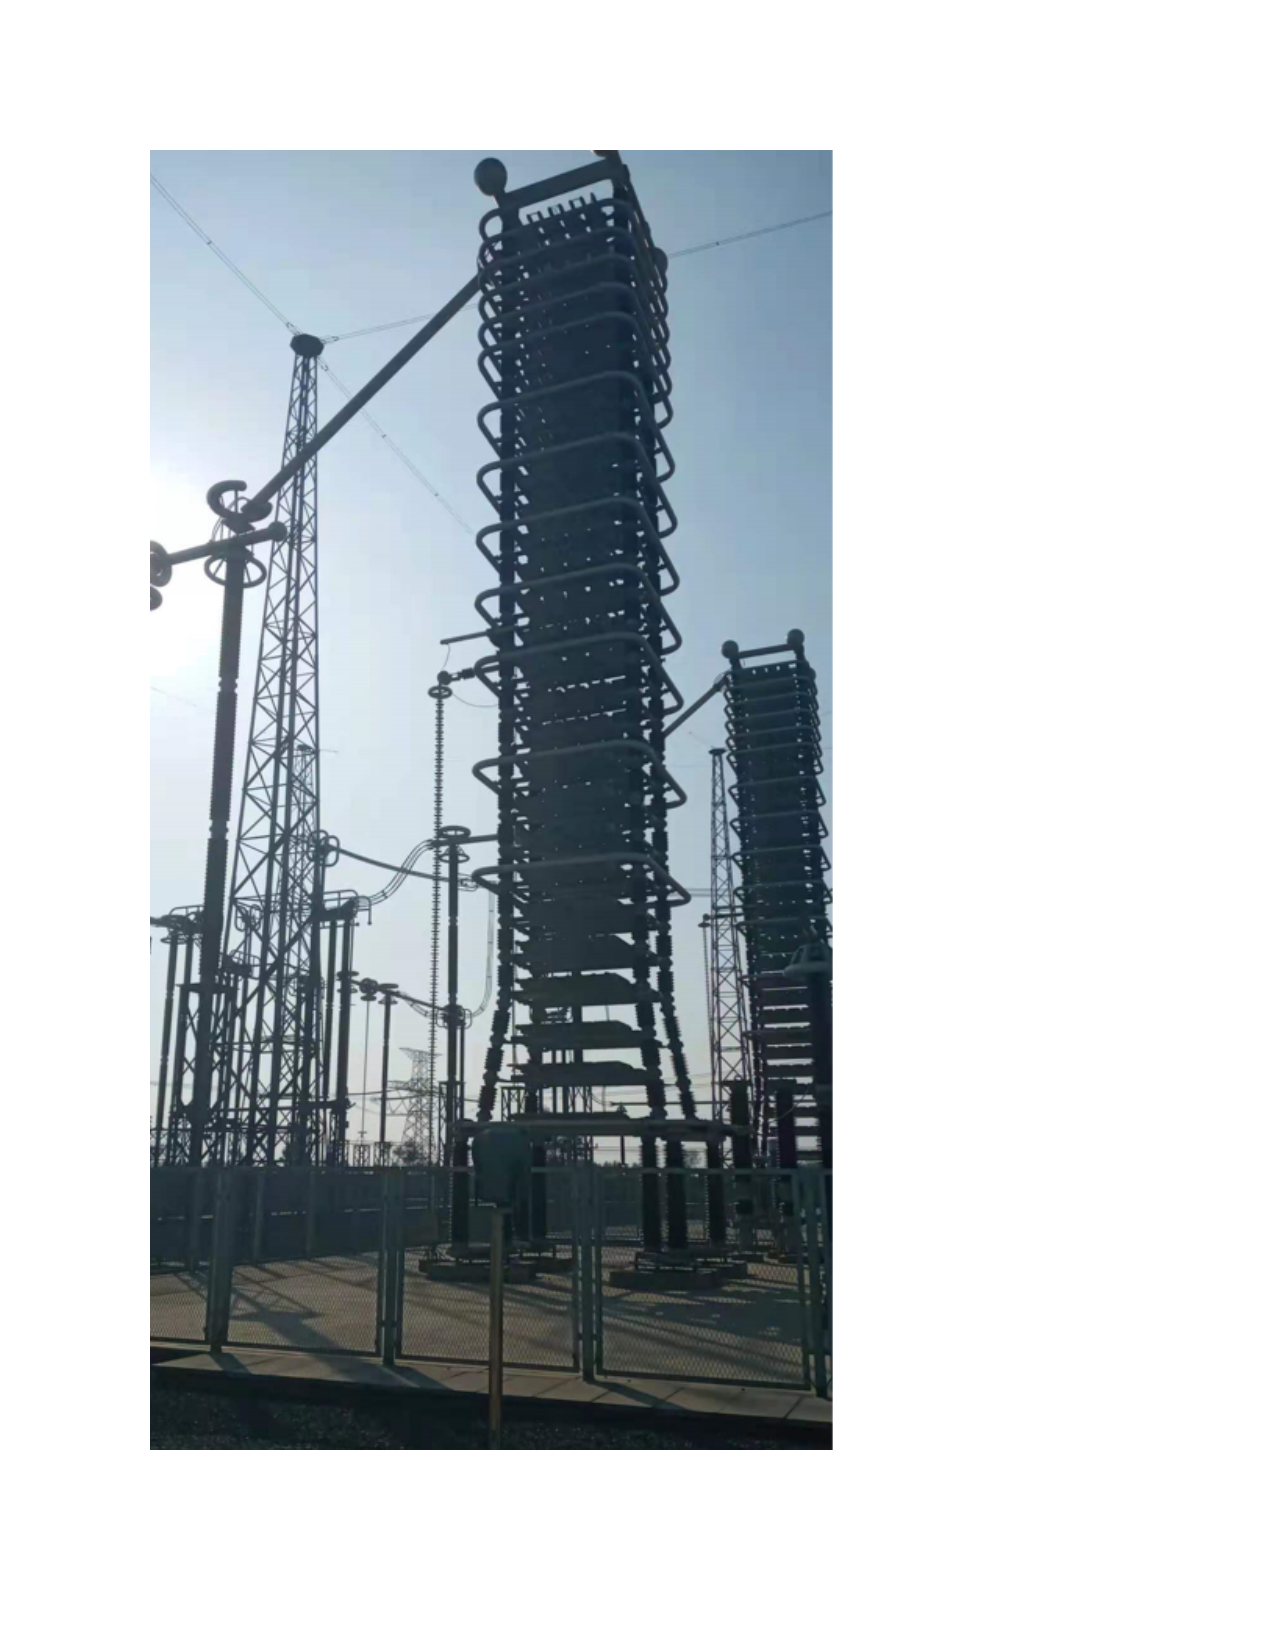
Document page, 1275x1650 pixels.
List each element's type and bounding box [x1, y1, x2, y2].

picture [150, 150, 833, 1450]
